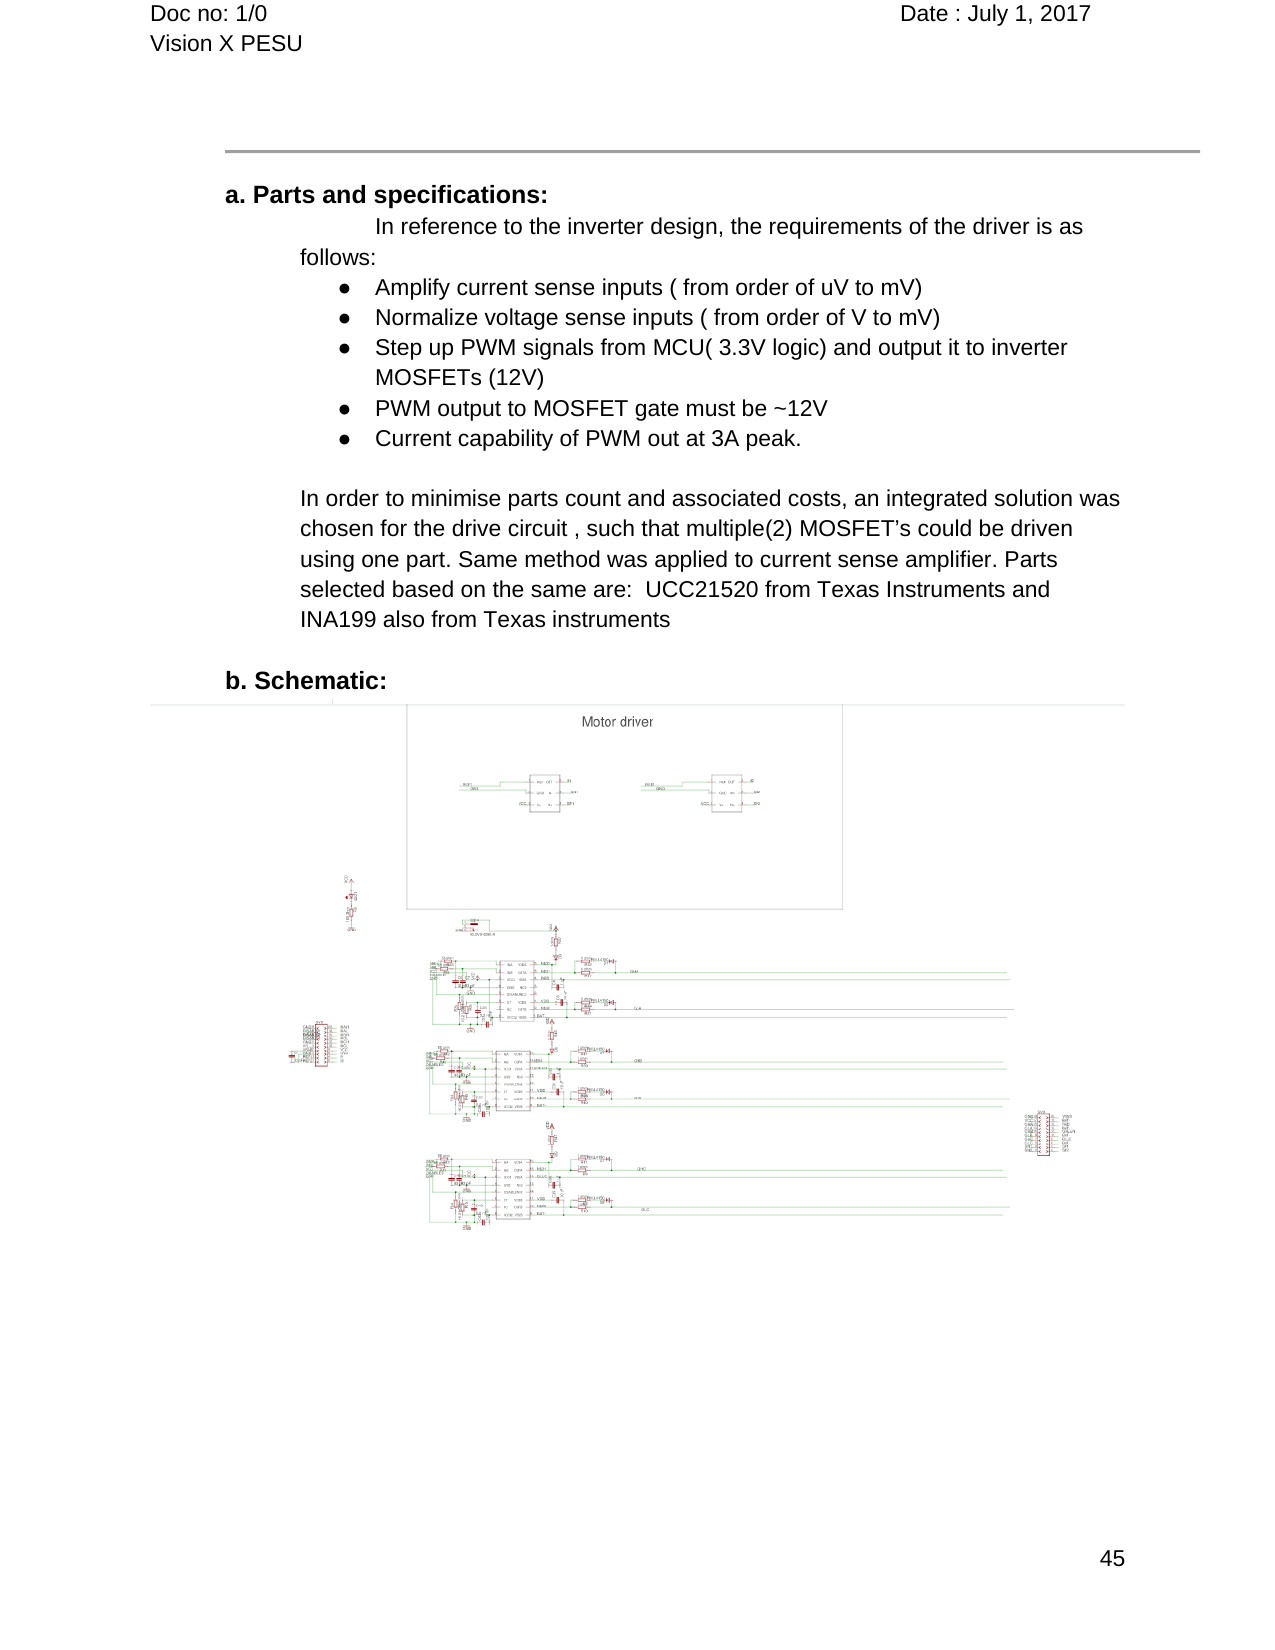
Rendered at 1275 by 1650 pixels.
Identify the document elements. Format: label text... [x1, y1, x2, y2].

list Step up PWM signals from MCU( 3.3V logic) and output it to inverter MOSFETs (12V) [337, 334, 1125, 391]
list Normalize voltage sense inputs ( from order of V to mV) [337, 304, 1125, 330]
list Amplify current sense inputs ( from order of uV to mV) [337, 274, 1125, 300]
list Current capability of PWM out at 3A peak. [337, 425, 1125, 451]
text In reference to the inverter design, the requirements of the driver is as follows: [300, 213, 1125, 270]
list PWM output to MOSFET gate must be ~12V [337, 394, 1125, 421]
text a. Parts and specifications: [150, 180, 1125, 209]
picture [150, 699, 1125, 1252]
text In order to minimise parts count and associated costs, an integrated solution was chosen for the drive circuit , such that multiple(2) MOSFET’s could be driven using one part. Same method was applied to current sense amplifier. Parts selected based on the same are: UCC21520 from Texas Instruments and INA199 also from Texas instruments [300, 485, 1125, 632]
text b. Schematic: [150, 666, 1125, 695]
